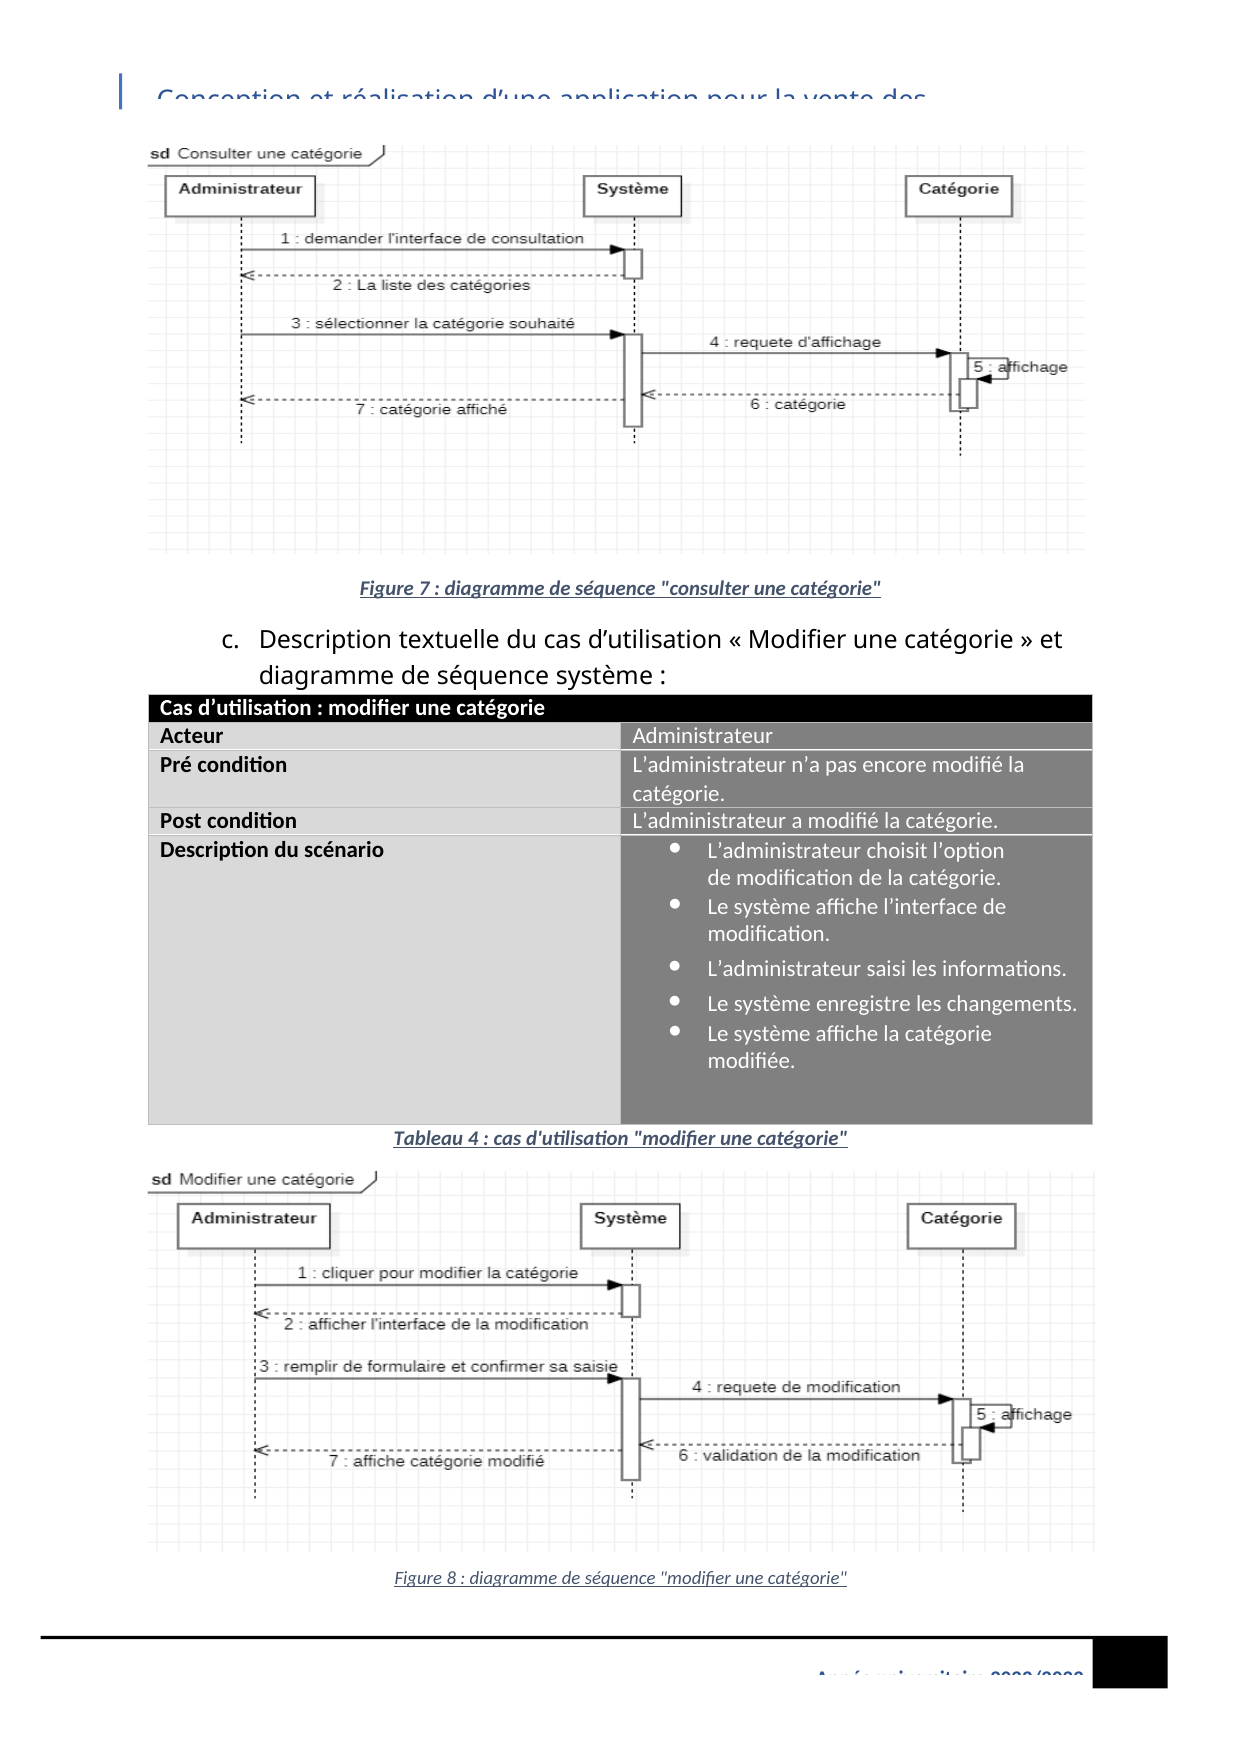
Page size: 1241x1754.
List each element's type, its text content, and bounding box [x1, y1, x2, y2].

table_cell Description du scénario [149, 836, 620, 1124]
table_cell L’administrateur choisit l’option de modification de la catégorie. Le système affiche l’interface de modification. L’administrateur saisi les informations. Le système enregistre les changements. Le système affiche la catégorie modifiée. [621, 836, 1092, 1124]
picture [147, 145, 1085, 554]
picture [147, 1171, 1096, 1552]
table_cell L’administrateur a modifié la catégorie. [621, 808, 1092, 834]
table_cell Pré condition [149, 751, 620, 807]
table_cell Administrateur [621, 723, 1092, 749]
text Figure 7 : diagramme de séquence "consulter une catégorie" [28, 575, 1212, 600]
table_cell Acteur [149, 723, 620, 749]
list Description textuelle du cas d’utilisation « Modifier une catégorie » et diagramme de séquence système : [221, 622, 1064, 691]
text Tableau 4 : cas d'utilisation "modifier une catégorie" [28, 1125, 1212, 1151]
table_cell L’administrateur n’a pas encore modifié la catégorie. [621, 751, 1092, 807]
table_header Cas d’utilisation : modifier une catégorie [149, 695, 1092, 722]
table_cell Post condition [149, 808, 620, 834]
